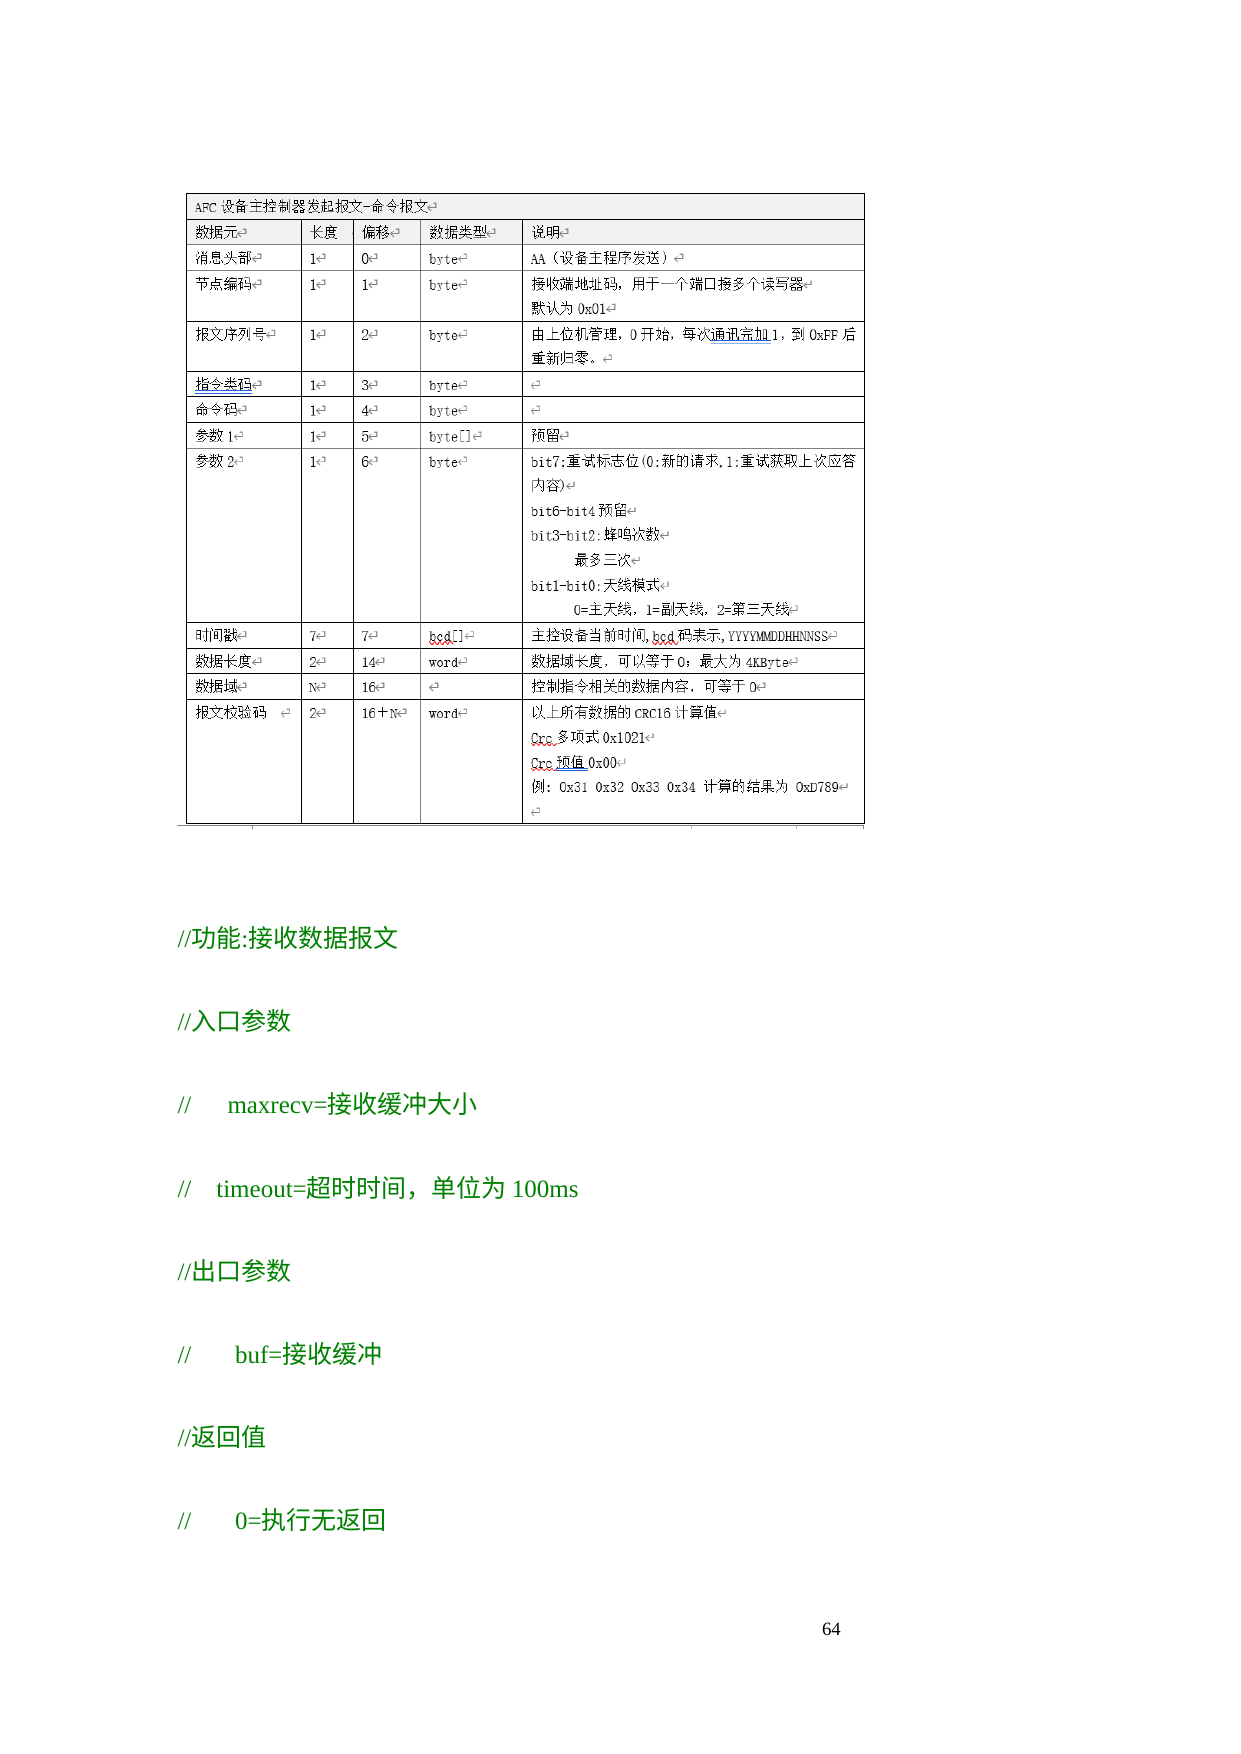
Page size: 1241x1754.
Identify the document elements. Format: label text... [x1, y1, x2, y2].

picture [177, 193, 869, 829]
text // timeout=超时时间，单位为100ms [177, 1154, 1122, 1219]
text // 0=执行无返回 [177, 1486, 1122, 1551]
text //功能:接收数据报文 [177, 904, 1122, 969]
text // buf=接收缓冲 [177, 1320, 1122, 1385]
text //出口参数 [177, 1237, 1122, 1302]
text //入口参数 [177, 987, 1122, 1052]
text //返回值 [177, 1403, 1122, 1468]
text // maxrecv=接收缓冲大小 [177, 1071, 1122, 1136]
